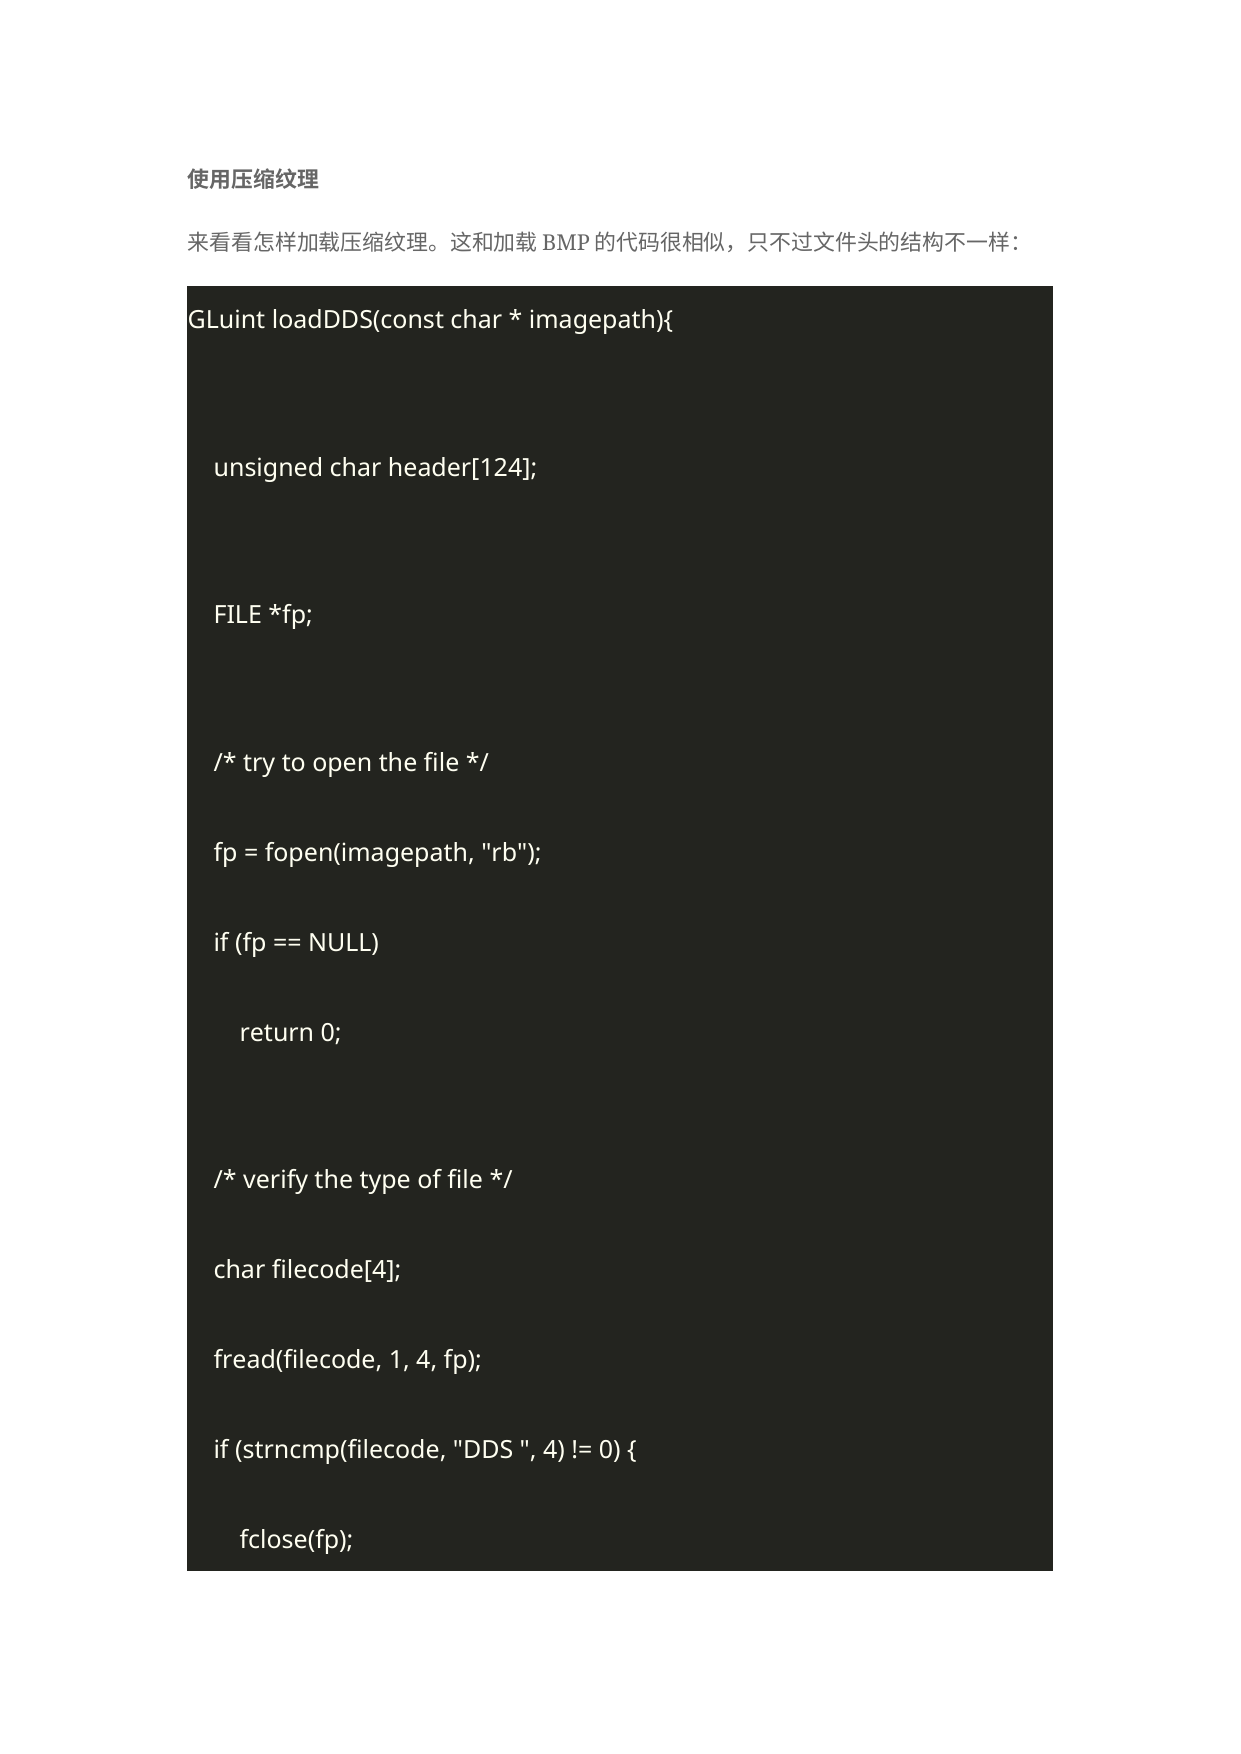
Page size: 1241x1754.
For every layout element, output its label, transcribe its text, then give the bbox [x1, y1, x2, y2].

text /* try to open the file */ [187, 729, 1053, 794]
text char filecode[4]; [187, 1236, 1053, 1301]
text if (strncmp(filecode, "DDS ", 4) != 0) { [187, 1416, 1053, 1481]
text /* verify the type of file */ [187, 1146, 1053, 1211]
text FILE *fp; [187, 581, 1053, 646]
text fp = fopen(imagepath, "rb"); [187, 819, 1053, 884]
text GLuint loadDDS(const char * imagepath){ [187, 286, 1053, 351]
text unsigned char header[124]; [187, 434, 1053, 499]
text fread(filecode, 1, 4, fp); [187, 1326, 1053, 1391]
text 来看看怎样加载压缩纹理。这和加载BMP的代码很相似，只不过文件头的结构不一样： [187, 225, 1053, 257]
subtitle 使用压缩纹理 [187, 162, 1053, 194]
text if (fp == NULL) [187, 909, 1053, 974]
text return 0; [187, 999, 1053, 1064]
text fclose(fp); [187, 1506, 1053, 1571]
